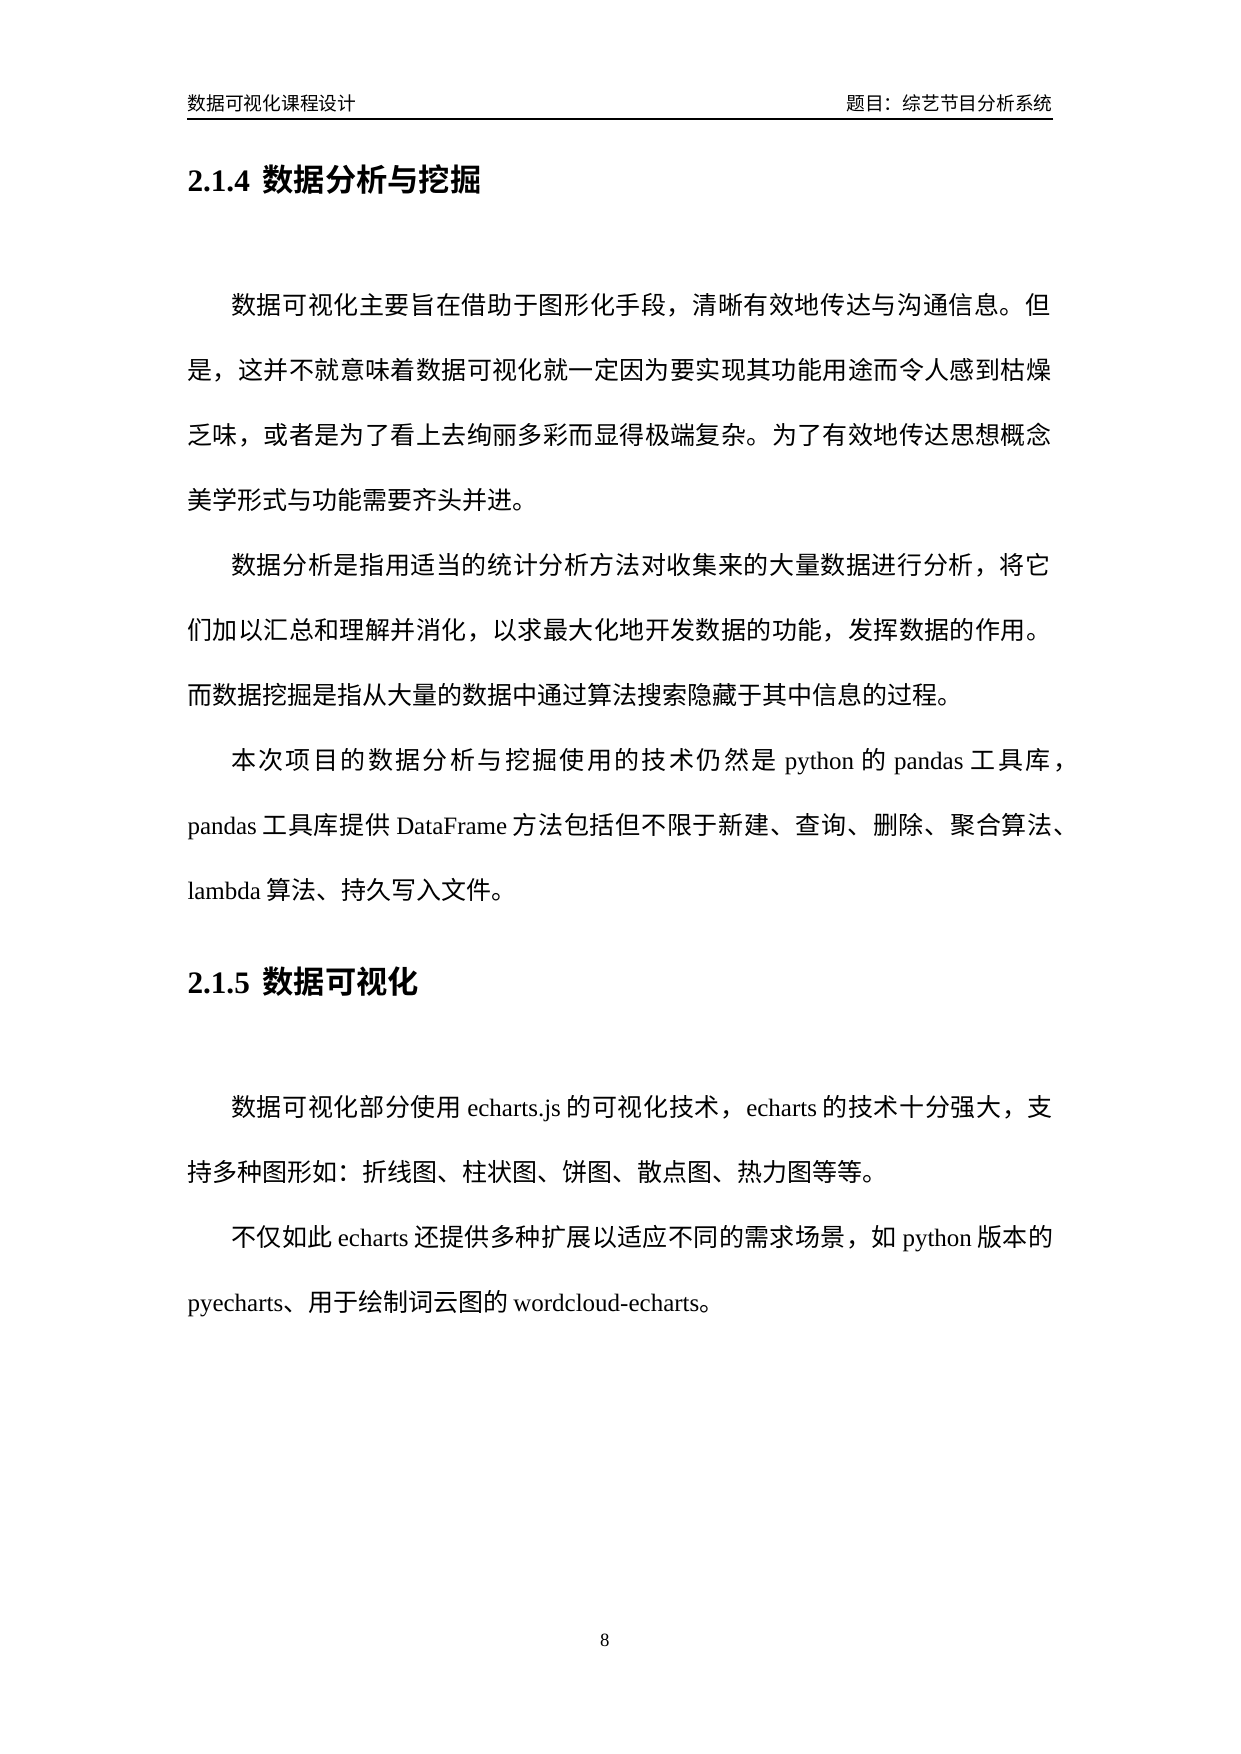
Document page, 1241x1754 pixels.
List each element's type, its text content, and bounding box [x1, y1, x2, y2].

subtitle 数据分析与挖掘 [187, 146, 1053, 211]
text 数据分析是指用适当的统计分析方法对收集来的大量数据进行分析，将它们加以汇总和理解并消化，以求最大化地开发数据的功能，发挥数据的作用。而数据挖掘是指从大量的数据中通过算法搜索隐藏于其中信息的过程。 [187, 531, 1053, 726]
text 数据可视化主要旨在借助于图形化手段，清晰有效地传达与沟通信息。但是，这并不就意味着数据可视化就一定因为要实现其功能用途而令人感到枯燥乏味，或者是为了看上去绚丽多彩而显得极端复杂。为了有效地传达思想概念，美学形式与功能需要齐头并进。 [187, 271, 1053, 531]
text 数据可视化部分使用echarts.js的可视化技术，echarts的技术十分强大，支持多种图形如：折线图、柱状图、饼图、散点图、热力图等等。 [187, 1073, 1053, 1203]
subtitle 数据可视化 [187, 948, 1053, 1013]
text 不仅如此echarts还提供多种扩展以适应不同的需求场景，如python版本的pyecharts、用于绘制词云图的wordcloud-echarts。 [187, 1203, 1053, 1333]
text 本次项目的数据分析与挖掘使用的技术仍然是python的pandas工具库，pandas工具库提供DataFrame方法包括但不限于新建、查询、删除、聚合算法、lambda算法、持久写入文件。 [187, 726, 1053, 921]
